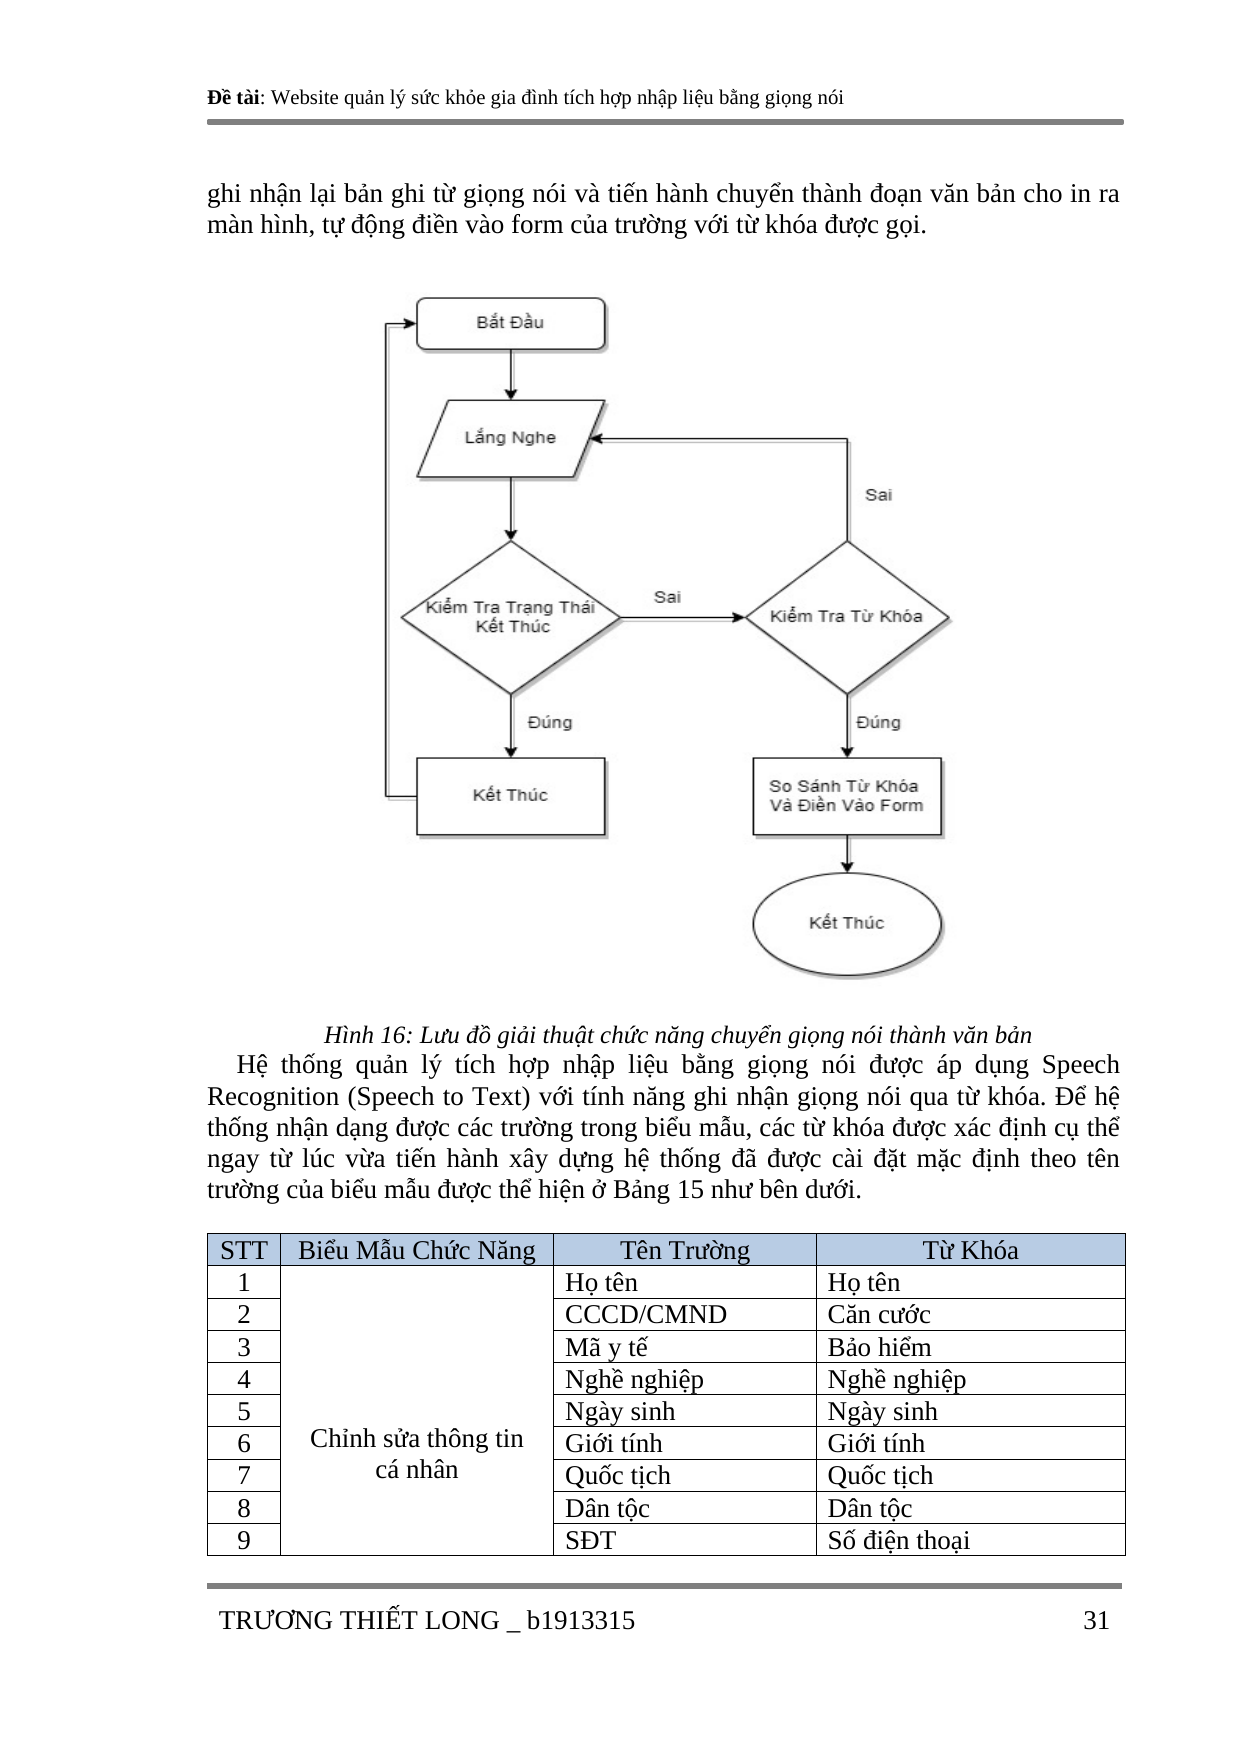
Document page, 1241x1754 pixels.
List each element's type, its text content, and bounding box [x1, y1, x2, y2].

table_cell 4 [208, 1363, 280, 1394]
table_cell Giới tính [817, 1427, 1125, 1458]
table_cell Giới tính [554, 1427, 816, 1458]
table_cell 2 [208, 1299, 280, 1330]
table_cell 9 [208, 1524, 280, 1555]
table_cell Mã y tế [554, 1331, 816, 1362]
table_cell Số điện thoại [817, 1524, 1125, 1555]
text Hệ thống quản lý tích hợp nhập liệu bằng giọng nói được áp dụng Speech Recognition (Speech to Text) với tính năng ghi nhận giọng nói qua từ khóa. Để hệ thống nhận dạng được các trường trong biểu mẫu, các từ khóa được xác định cụ thể ngay từ lúc vừa tiến hành xây dựng hệ thống đã được cài đặt mặc định theo tên trường của biểu mẫu được thể hiện ở Bảng 15 như bên dưới. [207, 1049, 1122, 1204]
table_cell 6 [208, 1427, 280, 1458]
table_cell Họ tên [554, 1266, 816, 1297]
table_cell 5 [208, 1395, 280, 1426]
table_cell Chỉnh sửa thông tin cá nhân [281, 1266, 553, 1555]
table_cell Quốc tịch [817, 1460, 1125, 1491]
table_cell 7 [208, 1460, 280, 1491]
text Hình 16: Lưu đồ giải thuật chức năng chuyển giọng nói thành văn bản [207, 1020, 1122, 1049]
table_cell Dân tộc [554, 1492, 816, 1523]
table_cell Dân tộc [817, 1492, 1125, 1523]
table_header Biểu Mẫu Chức Năng [281, 1234, 553, 1265]
table_header Tên Trường [554, 1234, 816, 1265]
table_cell 8 [208, 1492, 280, 1523]
table_cell Nghề nghiệp [554, 1363, 816, 1394]
table_cell Ngày sinh [817, 1395, 1125, 1426]
picture [343, 273, 986, 1008]
table_cell Căn cước [817, 1299, 1125, 1330]
table_cell CCCD/CMND [554, 1299, 816, 1330]
table_cell 3 [208, 1331, 280, 1362]
table_cell Ngày sinh [554, 1395, 816, 1426]
table_cell Quốc tịch [554, 1460, 816, 1491]
table_cell Bảo hiểm [817, 1331, 1125, 1362]
table_header Từ Khóa [817, 1234, 1125, 1265]
table_cell Nghề nghiệp [817, 1363, 1125, 1394]
table_header STT [208, 1234, 280, 1265]
table_cell SĐT [554, 1524, 816, 1555]
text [207, 177, 1122, 239]
table_cell Họ tên [817, 1266, 1125, 1297]
table_cell 1 [208, 1266, 280, 1297]
